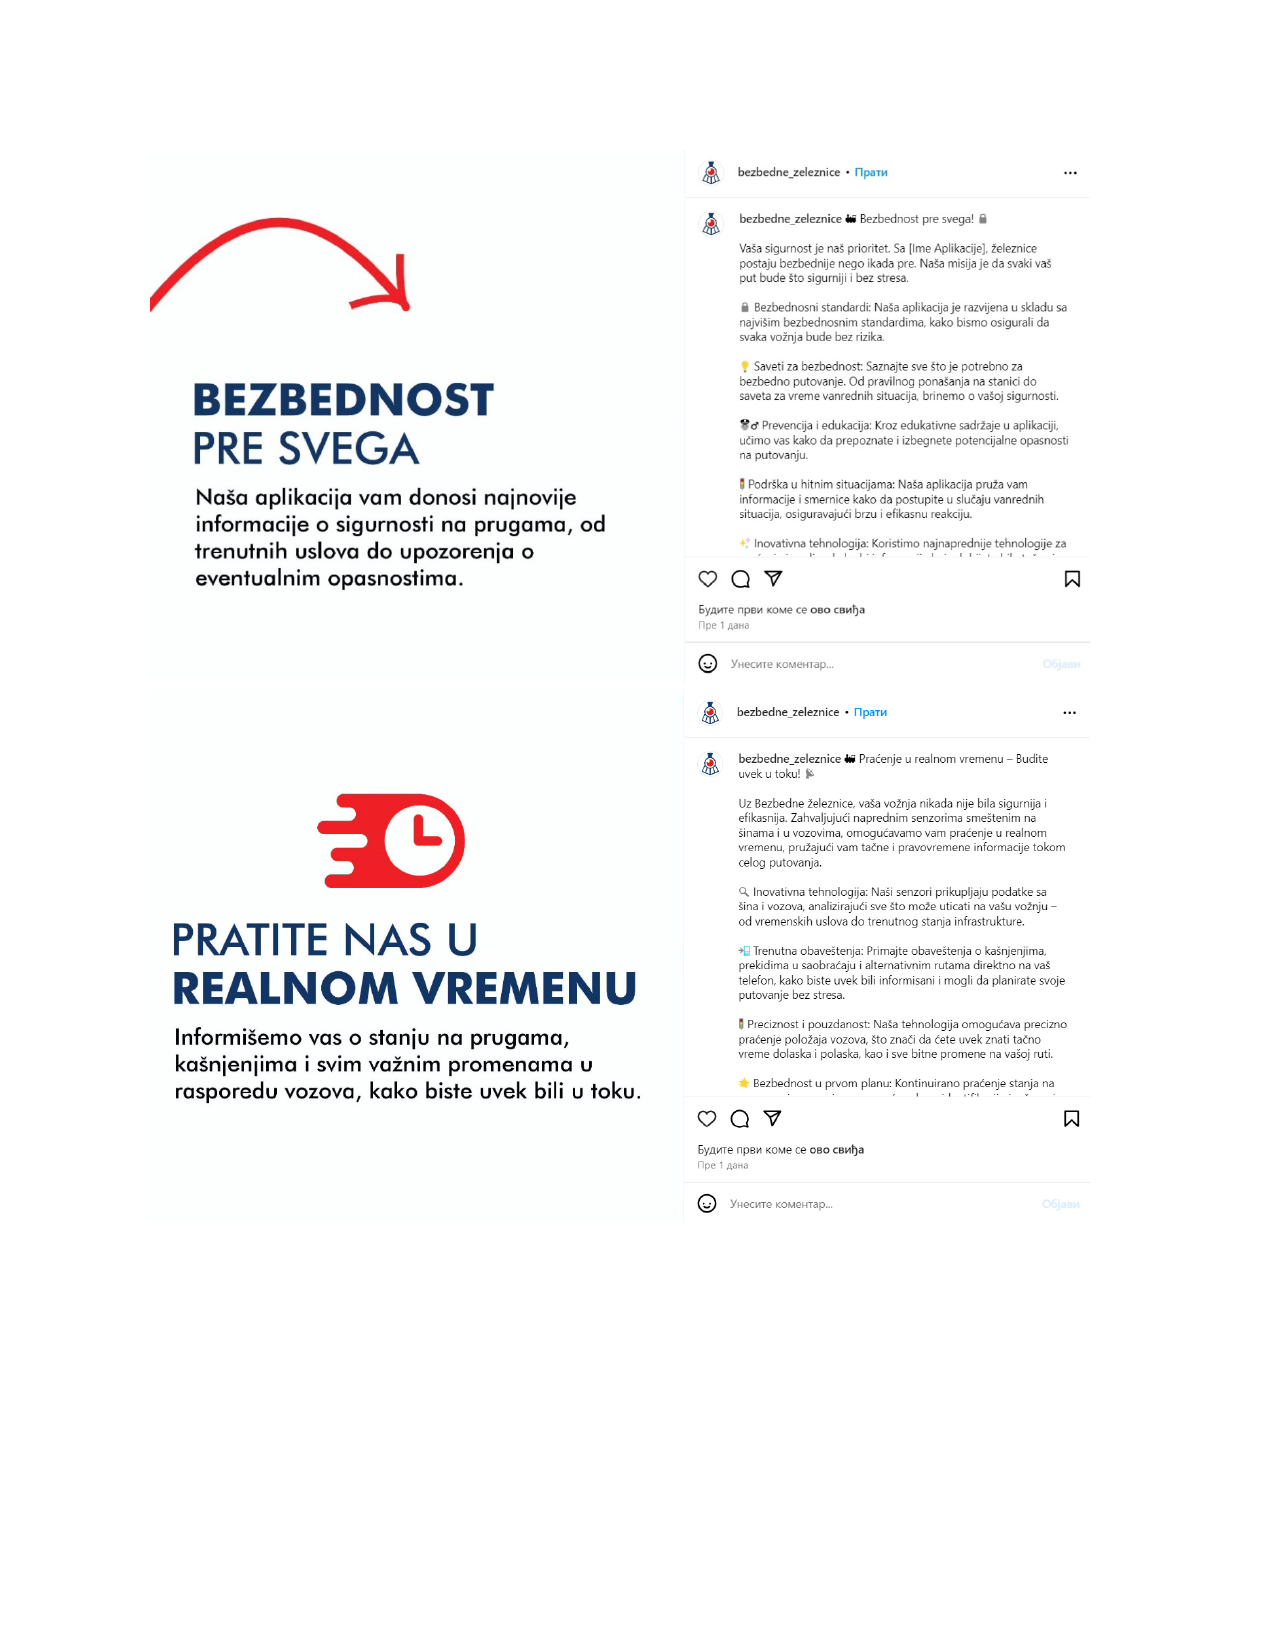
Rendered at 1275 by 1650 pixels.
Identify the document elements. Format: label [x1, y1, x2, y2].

picture [150, 150, 1091, 686]
picture [150, 689, 1091, 1226]
